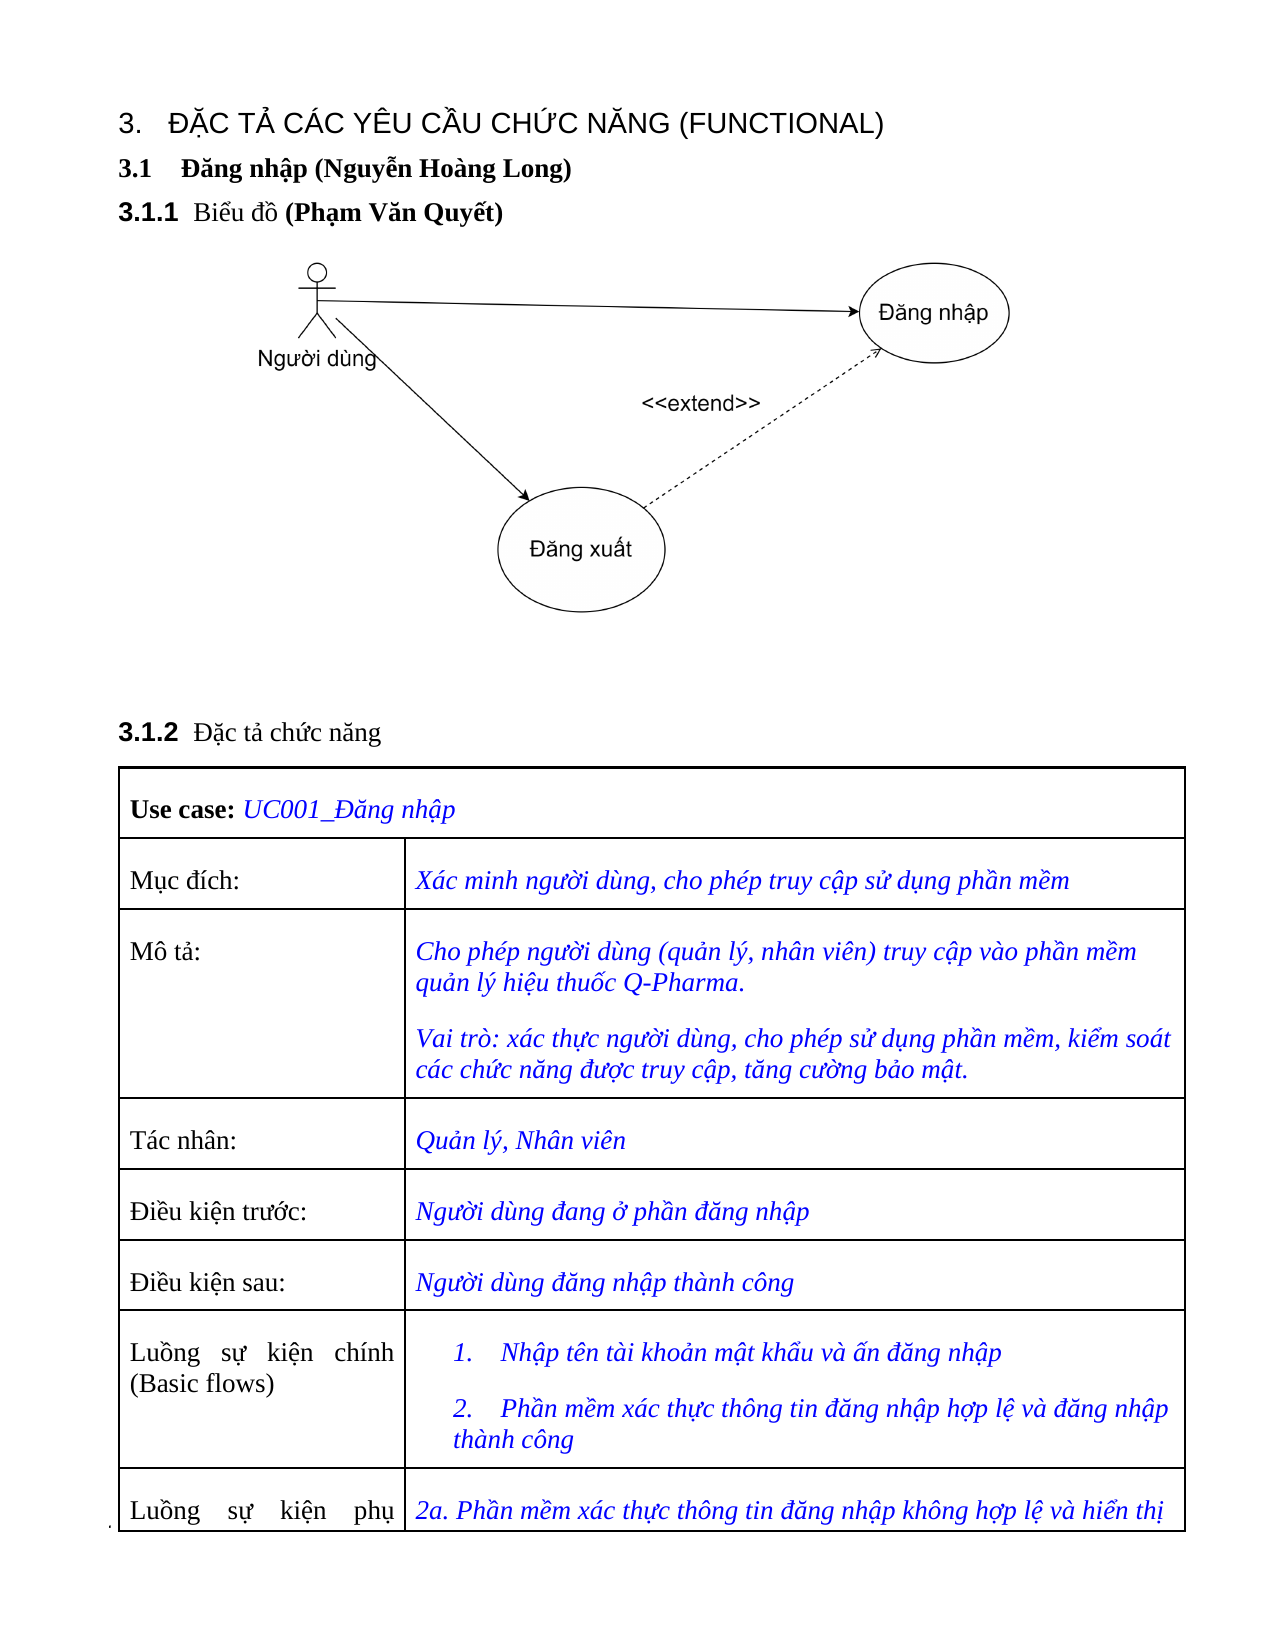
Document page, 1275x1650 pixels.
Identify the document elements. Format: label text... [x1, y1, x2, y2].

table_cell Cho phép người dùng (quản lý, nhân viên) truy cập vào phần mềm quản lý hiệu thuốc Q-Pharma. Vai trò: xác thực người dùng, cho phép sử dụng phần mềm, kiểm soát các chức năng được truy cập, tăng cường bảo mật. [406, 910, 1184, 1097]
table_cell Người dùng đang ở phần đăng nhập [406, 1170, 1184, 1238]
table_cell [406, 1469, 1184, 1530]
picture [244, 250, 1022, 626]
table_cell Luồng sự kiện chính (Basic flows) [120, 1311, 404, 1467]
table_cell Mục đích: [120, 839, 404, 908]
table_cell Điều kiện trước: [120, 1170, 404, 1238]
subtitle ĐẶC TẢ CÁC YÊU CẦU CHỨC NĂNG (FUNCTIONAL) [118, 106, 1186, 139]
subtitle Đăng nhập (Nguyễn Hoàng Long) [118, 152, 1186, 183]
list Biểu đồ (Phạm Văn Quyết) [118, 196, 1186, 227]
table_cell Tác nhân: [120, 1099, 404, 1168]
table_cell Điều kiện sau: [120, 1241, 404, 1309]
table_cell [120, 1469, 404, 1530]
table_cell Người dùng đăng nhập thành công [406, 1241, 1184, 1309]
table_cell 1. Nhập tên tài khoản mật khẩu và ấn đăng nhập 2. Phần mềm xác thực thông tin đăng nhập hợp lệ và đăng nhập thành công [406, 1311, 1184, 1467]
table_cell Xác minh người dùng, cho phép truy cập sử dụng phần mềm [406, 839, 1184, 908]
list Đặc tả chức năng [118, 716, 1186, 747]
table_cell Quản lý, Nhân viên [406, 1099, 1184, 1168]
table_cell Mô tả: [120, 910, 404, 1097]
table_header Use case: UC001_Đăng nhập [120, 769, 1184, 837]
